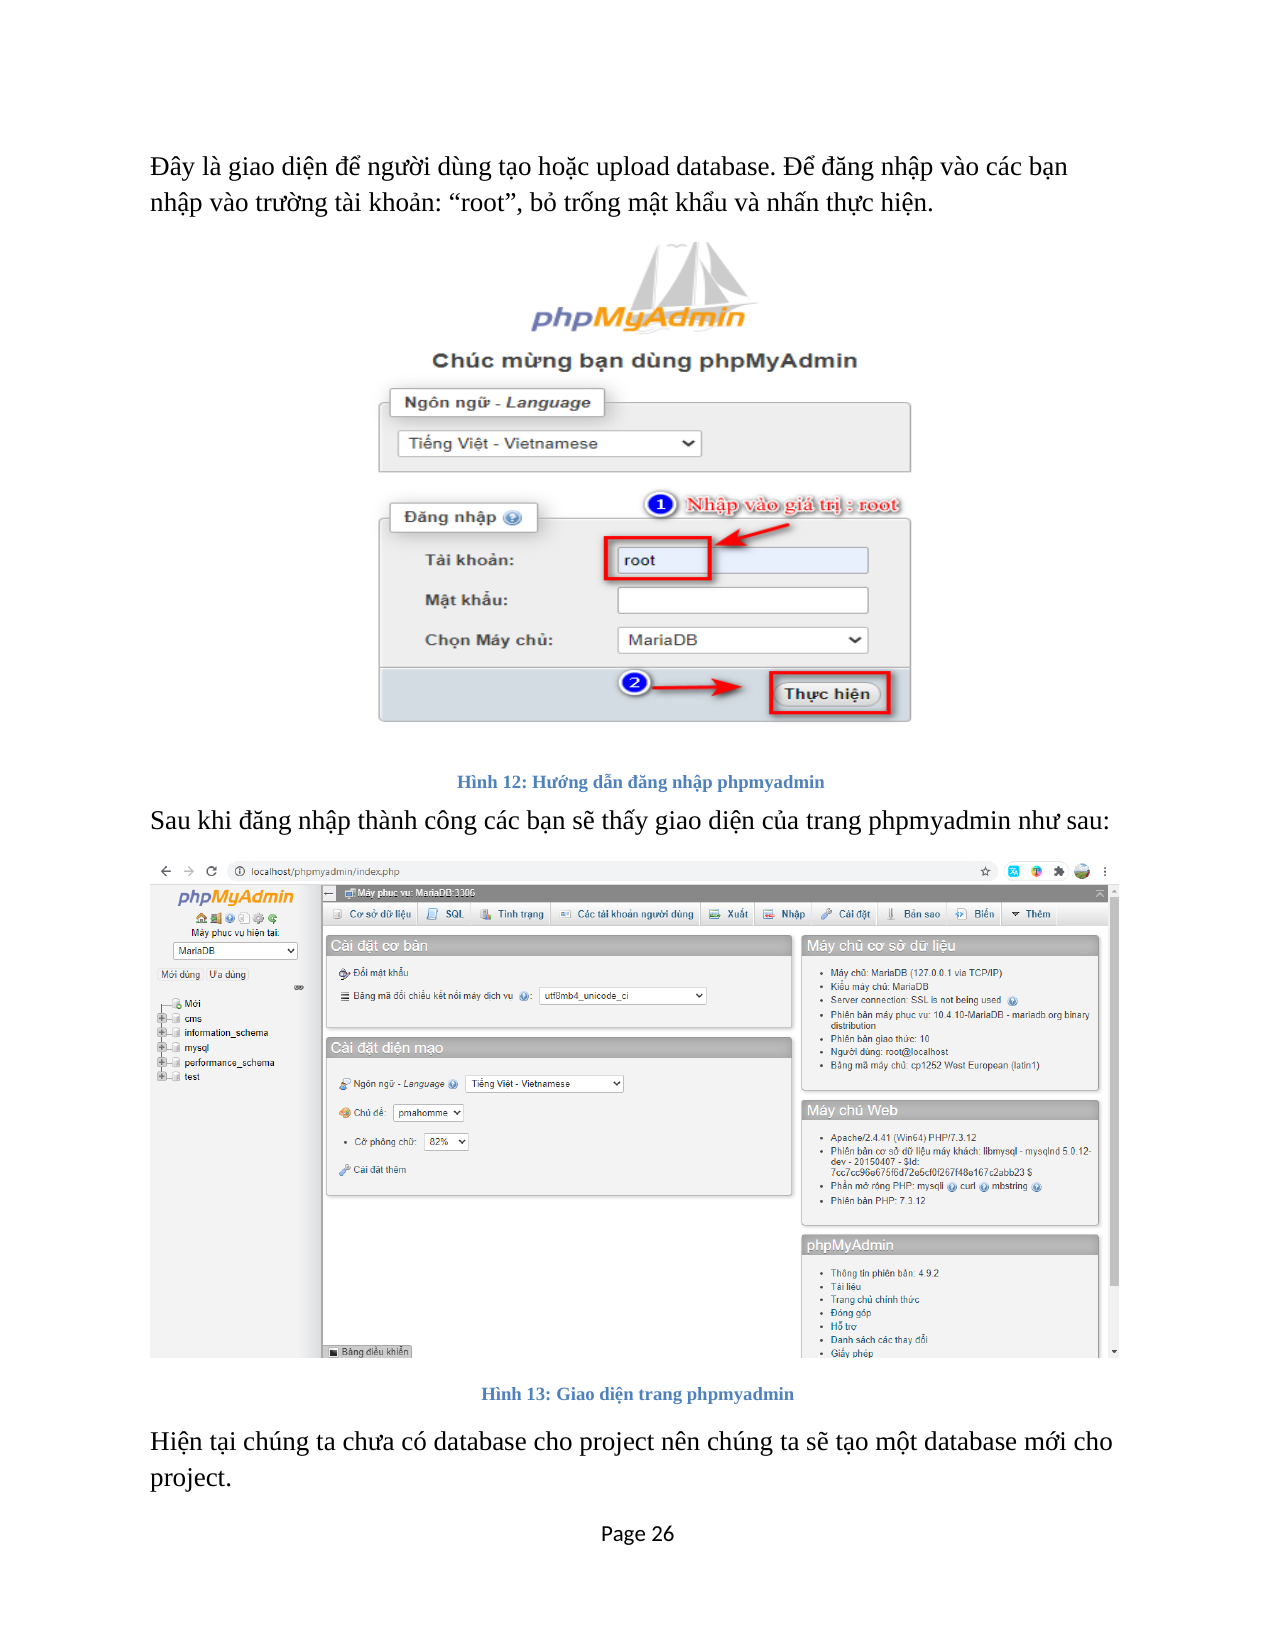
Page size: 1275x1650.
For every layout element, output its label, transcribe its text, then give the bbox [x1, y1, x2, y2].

text Hiện tại chúng ta chưa có database cho project nên chúng ta sẽ tạo một database mới cho project. [150, 1425, 1125, 1492]
text Sau khi đăng nhập thành công các bạn sẽ thấy giao diện của trang phpmyadmin như sau: [150, 804, 1125, 835]
picture [150, 860, 1120, 1358]
text Đây là giao diện để người dùng tạo hoặc upload database. Để đăng nhập vào các bạn nhập vào trường tài khoản: “root”, bỏ trống mật khẩu và nhấn thực hiện. [150, 150, 1125, 217]
text Hình 13: Giao diện trang phpmyadmin [150, 1382, 1125, 1404]
picture [335, 242, 940, 726]
